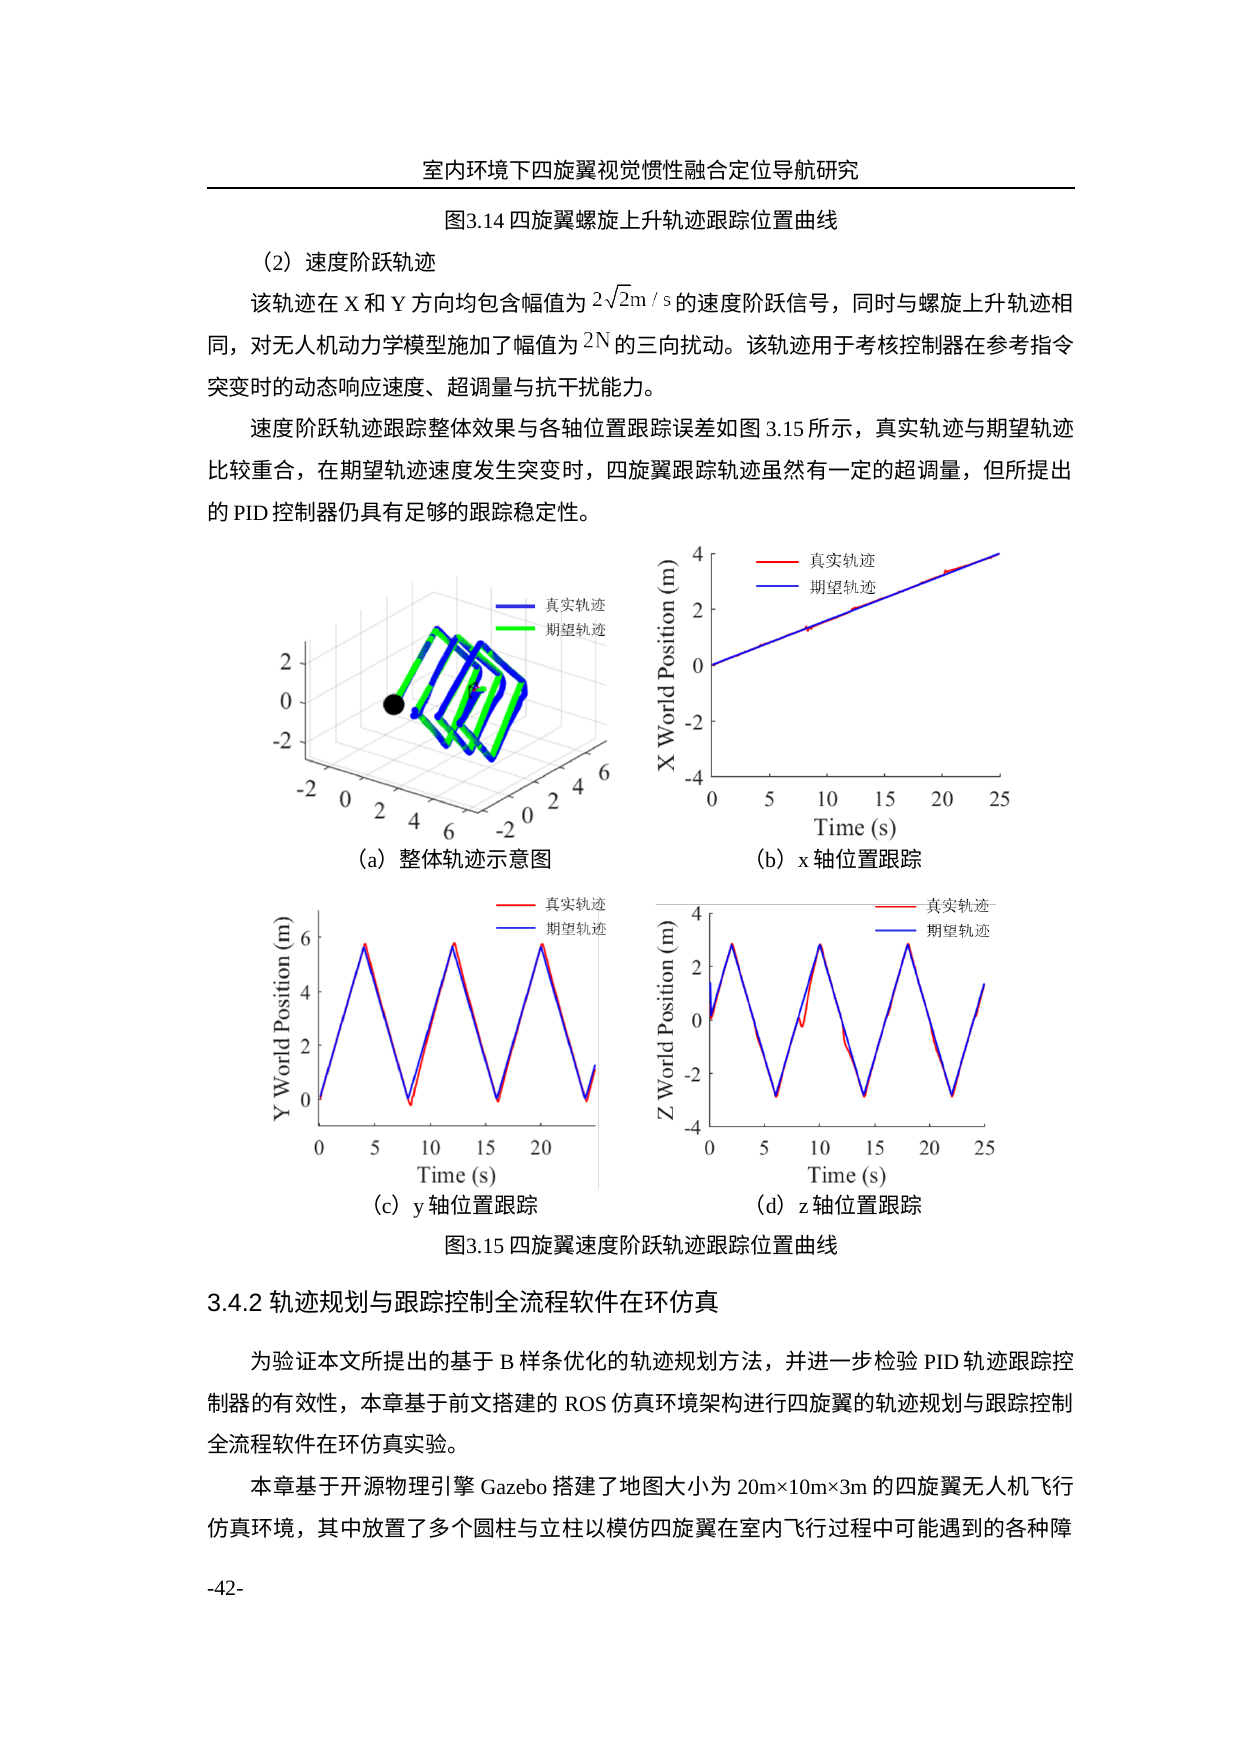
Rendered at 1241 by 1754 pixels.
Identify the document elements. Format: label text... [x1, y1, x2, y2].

subtitle 轨迹规划与跟踪控制全流程软件在环仿真 [207, 1278, 1075, 1320]
picture [271, 575, 626, 842]
table_cell （d）z轴位置跟踪 [641, 1188, 1025, 1220]
table_header [257, 528, 641, 842]
picture [271, 890, 626, 1189]
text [207, 1461, 1075, 1544]
table_cell [257, 874, 641, 1188]
picture [655, 890, 1010, 1189]
text 该轨迹在X和Y方向均包含幅值为的速度阶跃信号，同时与螺旋上升轨迹相同，对无人机动力学模型施加了幅值为的三向扰动。该轨迹用于考核控制器在参考指令突变时的动态响应速度、超调量与抗干扰能力。 [207, 278, 1075, 403]
picture [655, 544, 1010, 842]
table_cell （c）y轴位置跟踪 [257, 1188, 641, 1220]
text 为验证本文所提出的基于B样条优化的轨迹规划方法，并进一步检验PID轨迹跟踪控制器的有效性，本章基于前文搭建的ROS仿真环境架构进行四旋翼的轨迹规划与跟踪控制全流程软件在环仿真实验。 [207, 1336, 1075, 1461]
text （2）速度阶跃轨迹 [207, 237, 1075, 278]
table_cell [641, 874, 1025, 1188]
table_cell （a）整体轨迹示意图 [257, 842, 641, 873]
table_header [641, 528, 1025, 842]
table_cell （b）x轴位置跟踪 [641, 842, 1025, 873]
